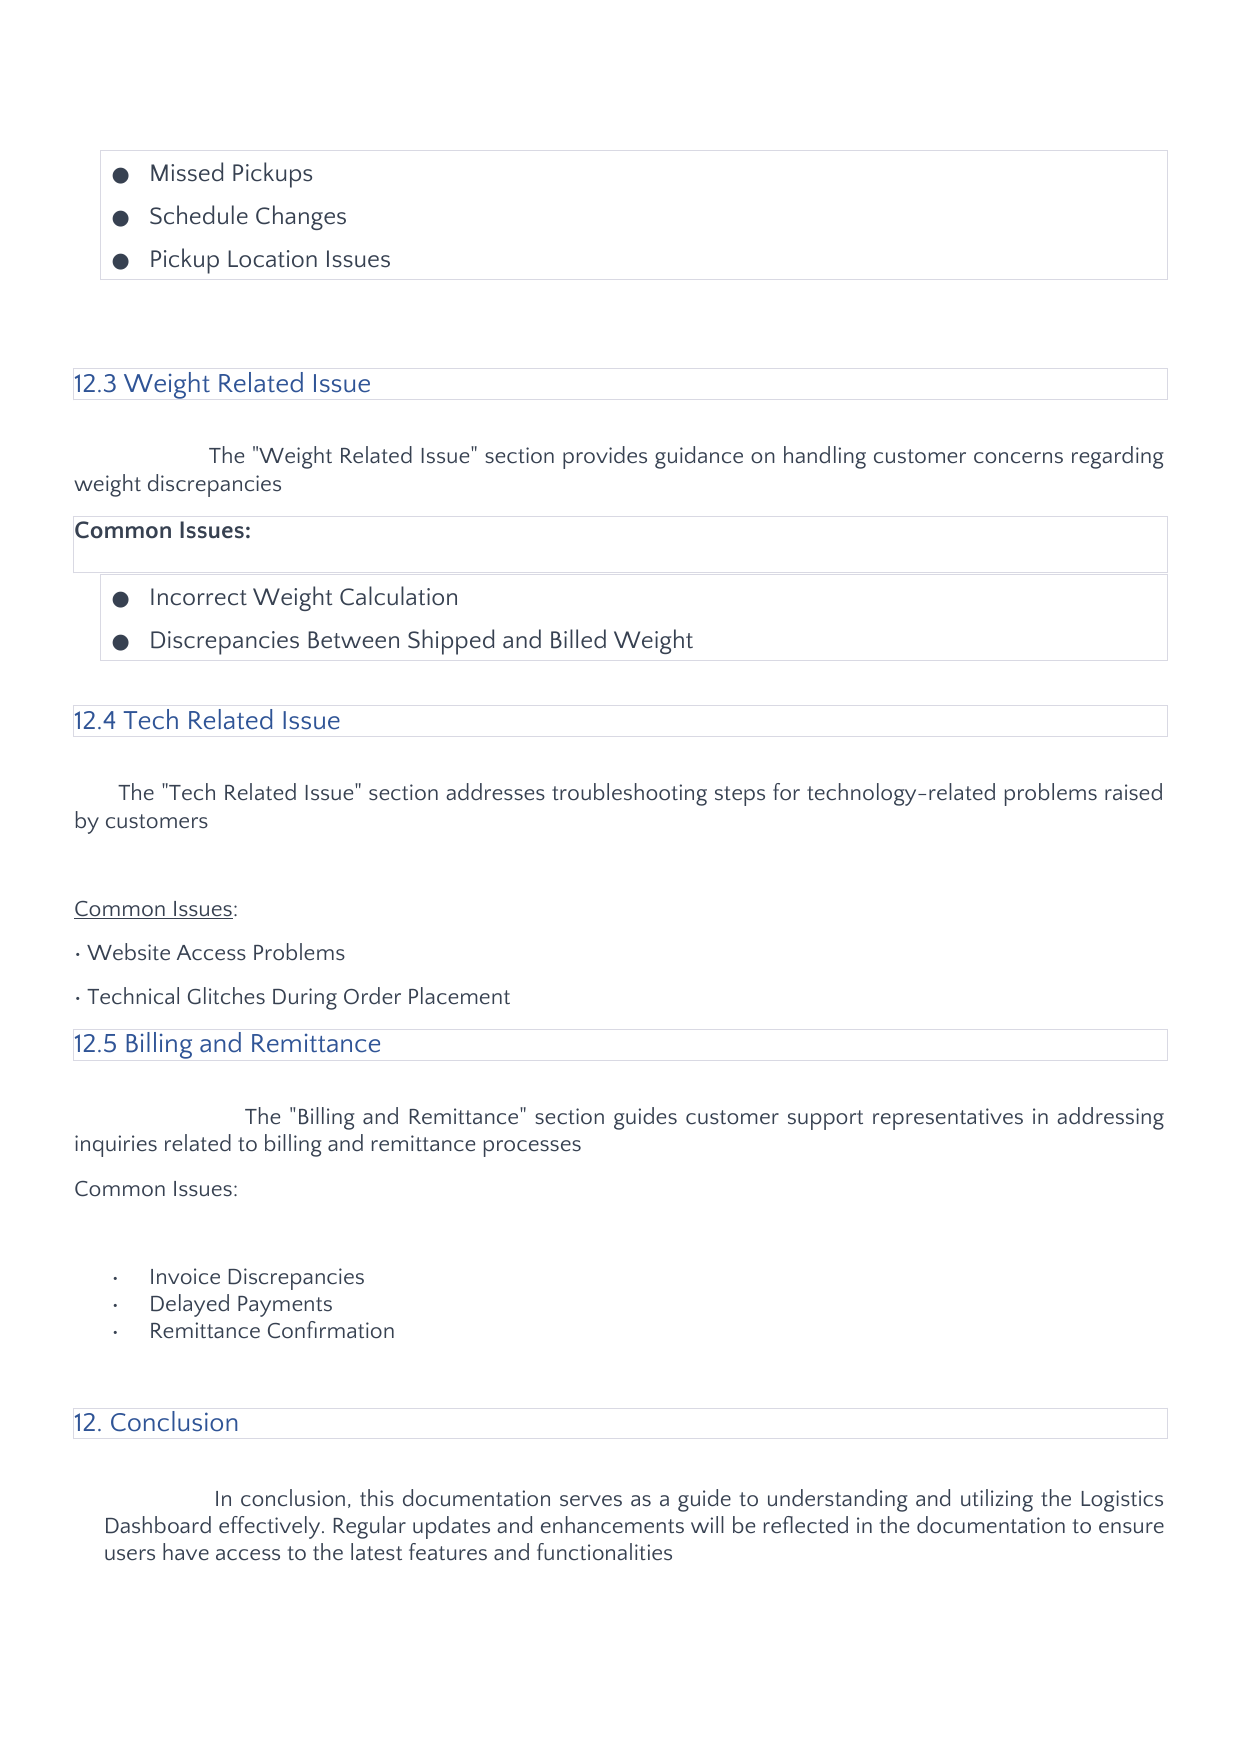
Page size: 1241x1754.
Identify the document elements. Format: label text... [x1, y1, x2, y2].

list Pickup Location Issues [101, 235, 1167, 279]
text In conclusion, this documentation serves as a guide to understanding and utilizing the Logistics Dashboard effectively. Regular updates and enhancements will be reflected in the documentation to ensure users have access to the latest features and functionalities [103, 1486, 1167, 1567]
subtitle 12.4 Tech Related Issue [74, 706, 1167, 736]
subtitle 12. Conclusion [74, 1409, 1167, 1438]
list Incorrect Weight Calculation [101, 575, 1167, 616]
subtitle 12.5 Billing and Remittance [74, 1030, 1167, 1060]
text The "Weight Related Issue" section provides guidance on handling customer concerns regarding weight discrepancies [74, 444, 1167, 497]
list Invoice Discrepancies [111, 1264, 1167, 1290]
text Common Issues: [74, 517, 1167, 545]
text The "Tech Related Issue" section addresses troubleshooting steps for technology-related problems raised by customers [74, 781, 1167, 834]
text Common Issues: [74, 897, 1167, 922]
subtitle 12.3 Weight Related Issue [74, 369, 1167, 399]
text Common Issues: [74, 1176, 1167, 1202]
text • Website Access Problems [74, 941, 1167, 966]
list Schedule Changes [101, 193, 1167, 235]
text The "Billing and Remittance" section guides customer support representatives in addressing inquiries related to billing and remittance processes [74, 1105, 1167, 1158]
list Remittance Confirmation [111, 1319, 1167, 1345]
list Discrepancies Between Shipped and Billed Weight [101, 616, 1167, 660]
list Missed Pickups [101, 151, 1167, 193]
list Delayed Payments [111, 1292, 1167, 1317]
text • Technical Glitches During Order Placement [74, 985, 1167, 1010]
